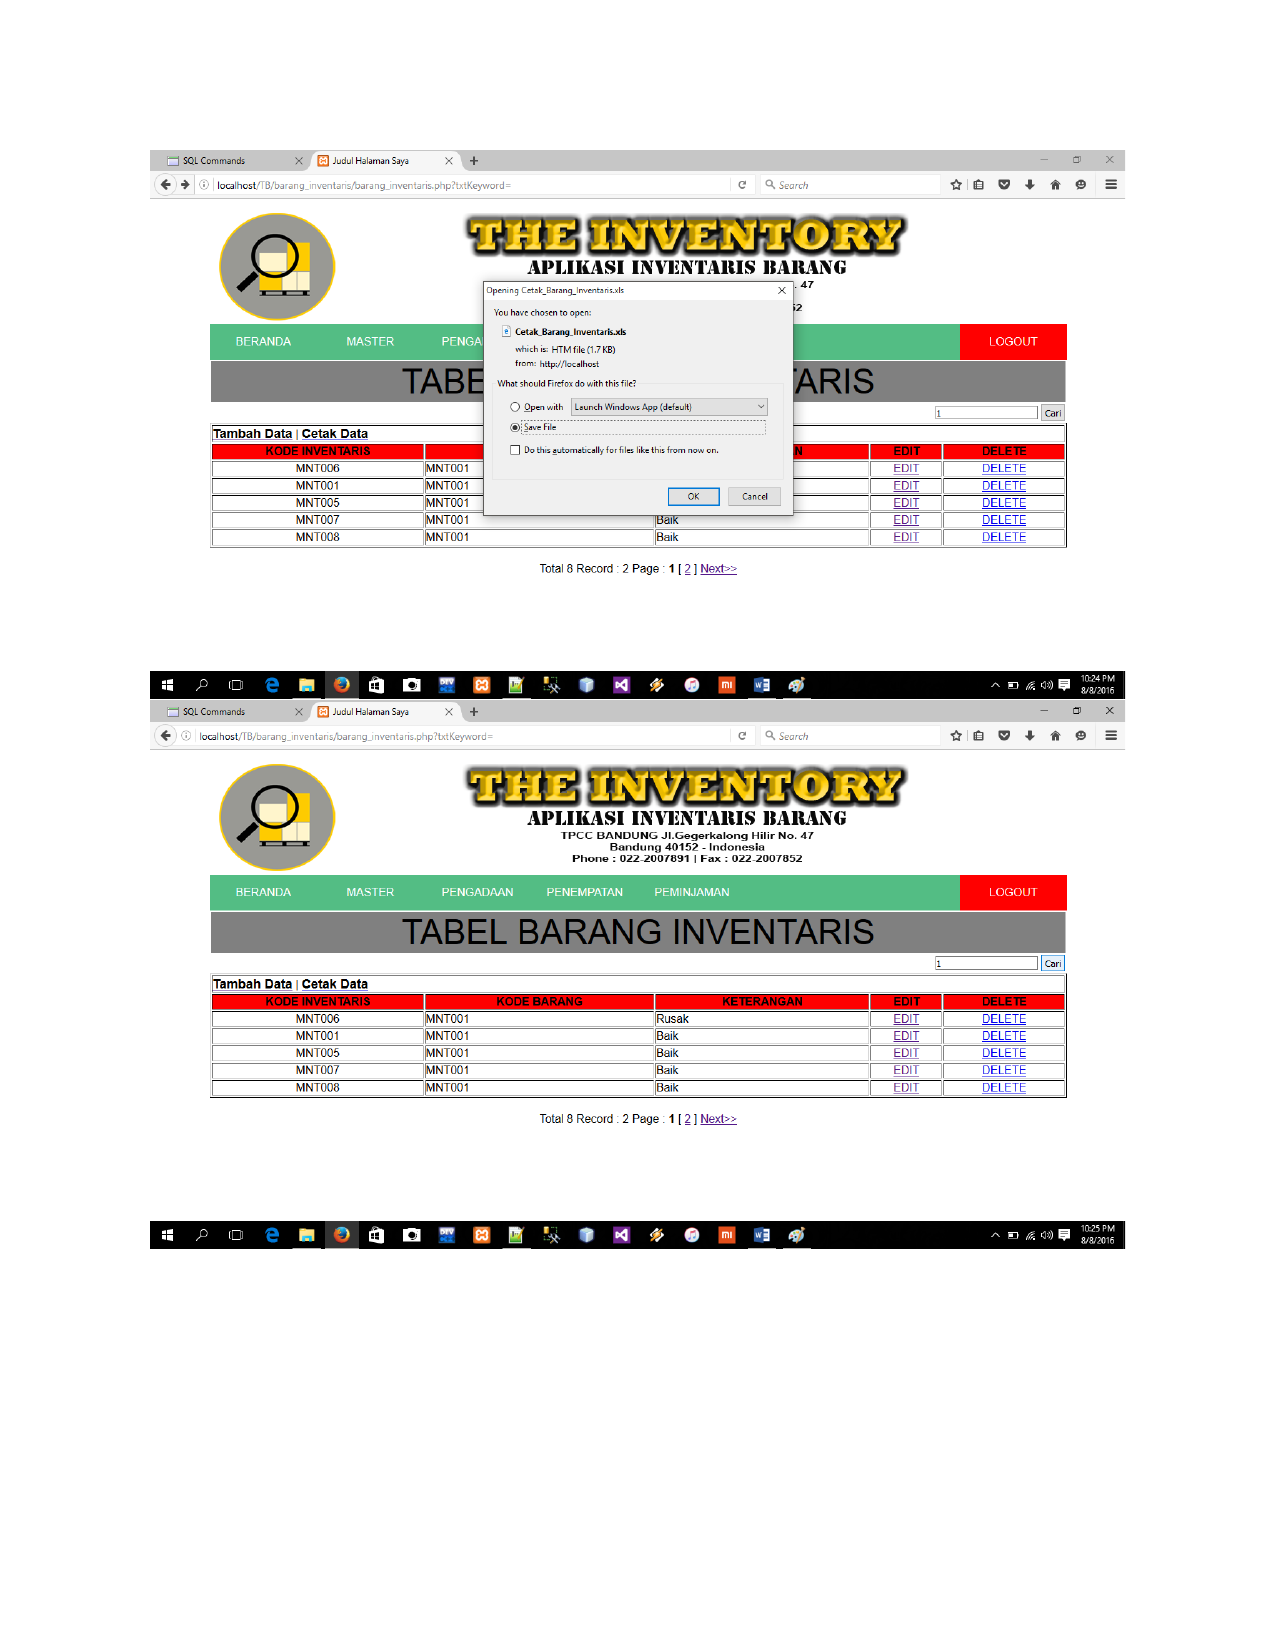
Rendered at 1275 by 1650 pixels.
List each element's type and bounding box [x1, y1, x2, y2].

picture [150, 150, 1125, 699]
picture [150, 700, 1125, 1249]
